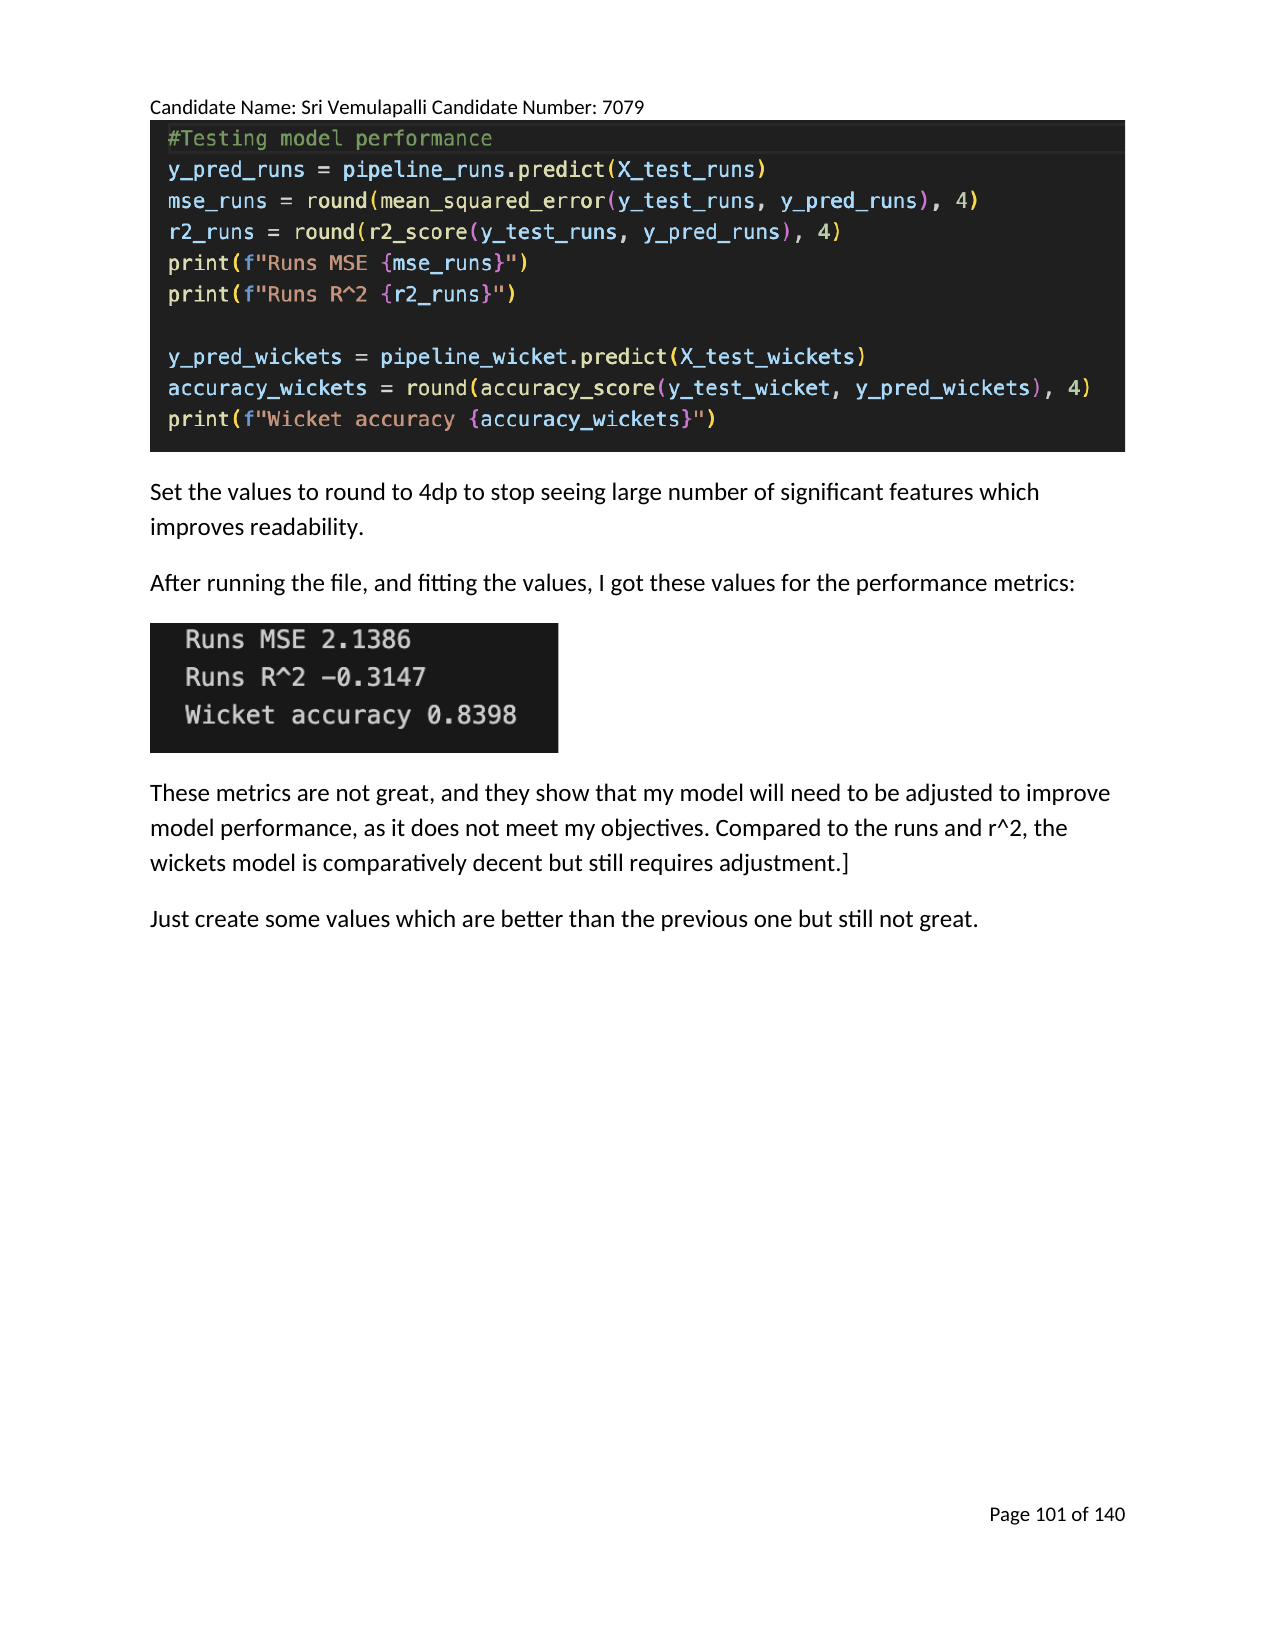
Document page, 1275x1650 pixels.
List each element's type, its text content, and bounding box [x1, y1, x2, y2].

text Just create some values which are better than the previous one but still not great. [150, 903, 1125, 933]
text These metrics are not great, and they show that my model will need to be adjusted to improve model performance, as it does not meet my objectives. Compared to the runs and r^2, the wickets model is comparatively decent but still requires adjustment.] [150, 777, 1125, 877]
picture [150, 120, 1125, 452]
text After running the file, and fitting the values, I got these values for the performance metrics: [150, 567, 1125, 598]
picture [150, 623, 559, 753]
text Set the values to round to 4dp to stop seeing large number of significant features which improves readability. [150, 476, 1125, 542]
